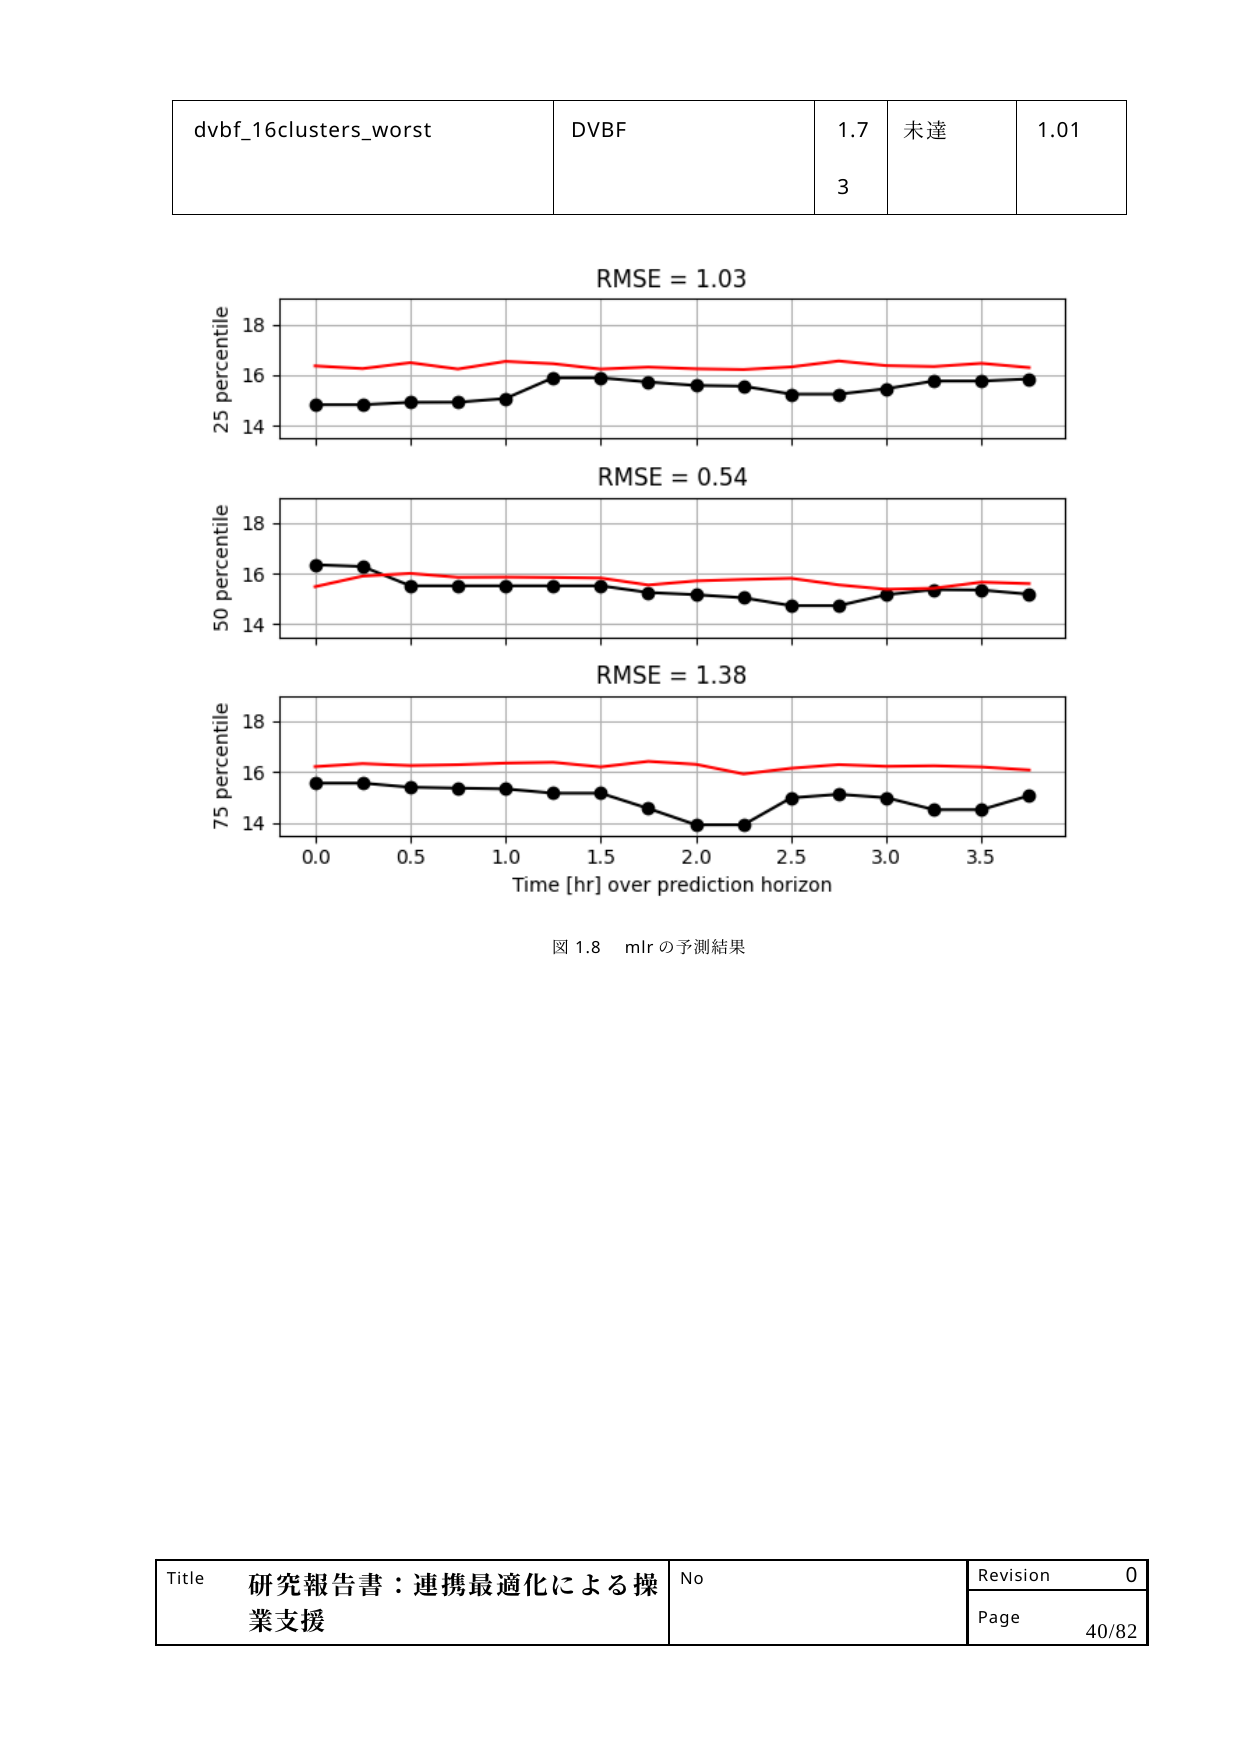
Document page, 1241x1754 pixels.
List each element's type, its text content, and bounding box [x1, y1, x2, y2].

table_cell 1.73 [815, 101, 887, 214]
table_cell DVBF [554, 101, 814, 214]
picture [193, 247, 1086, 917]
table_cell 1.01 [1017, 101, 1126, 214]
table_cell dvbf_16clusters_worst [173, 101, 553, 214]
table_cell 未達 [888, 101, 1016, 214]
text 図 1.8 mlrの予測結果 [171, 921, 1126, 958]
